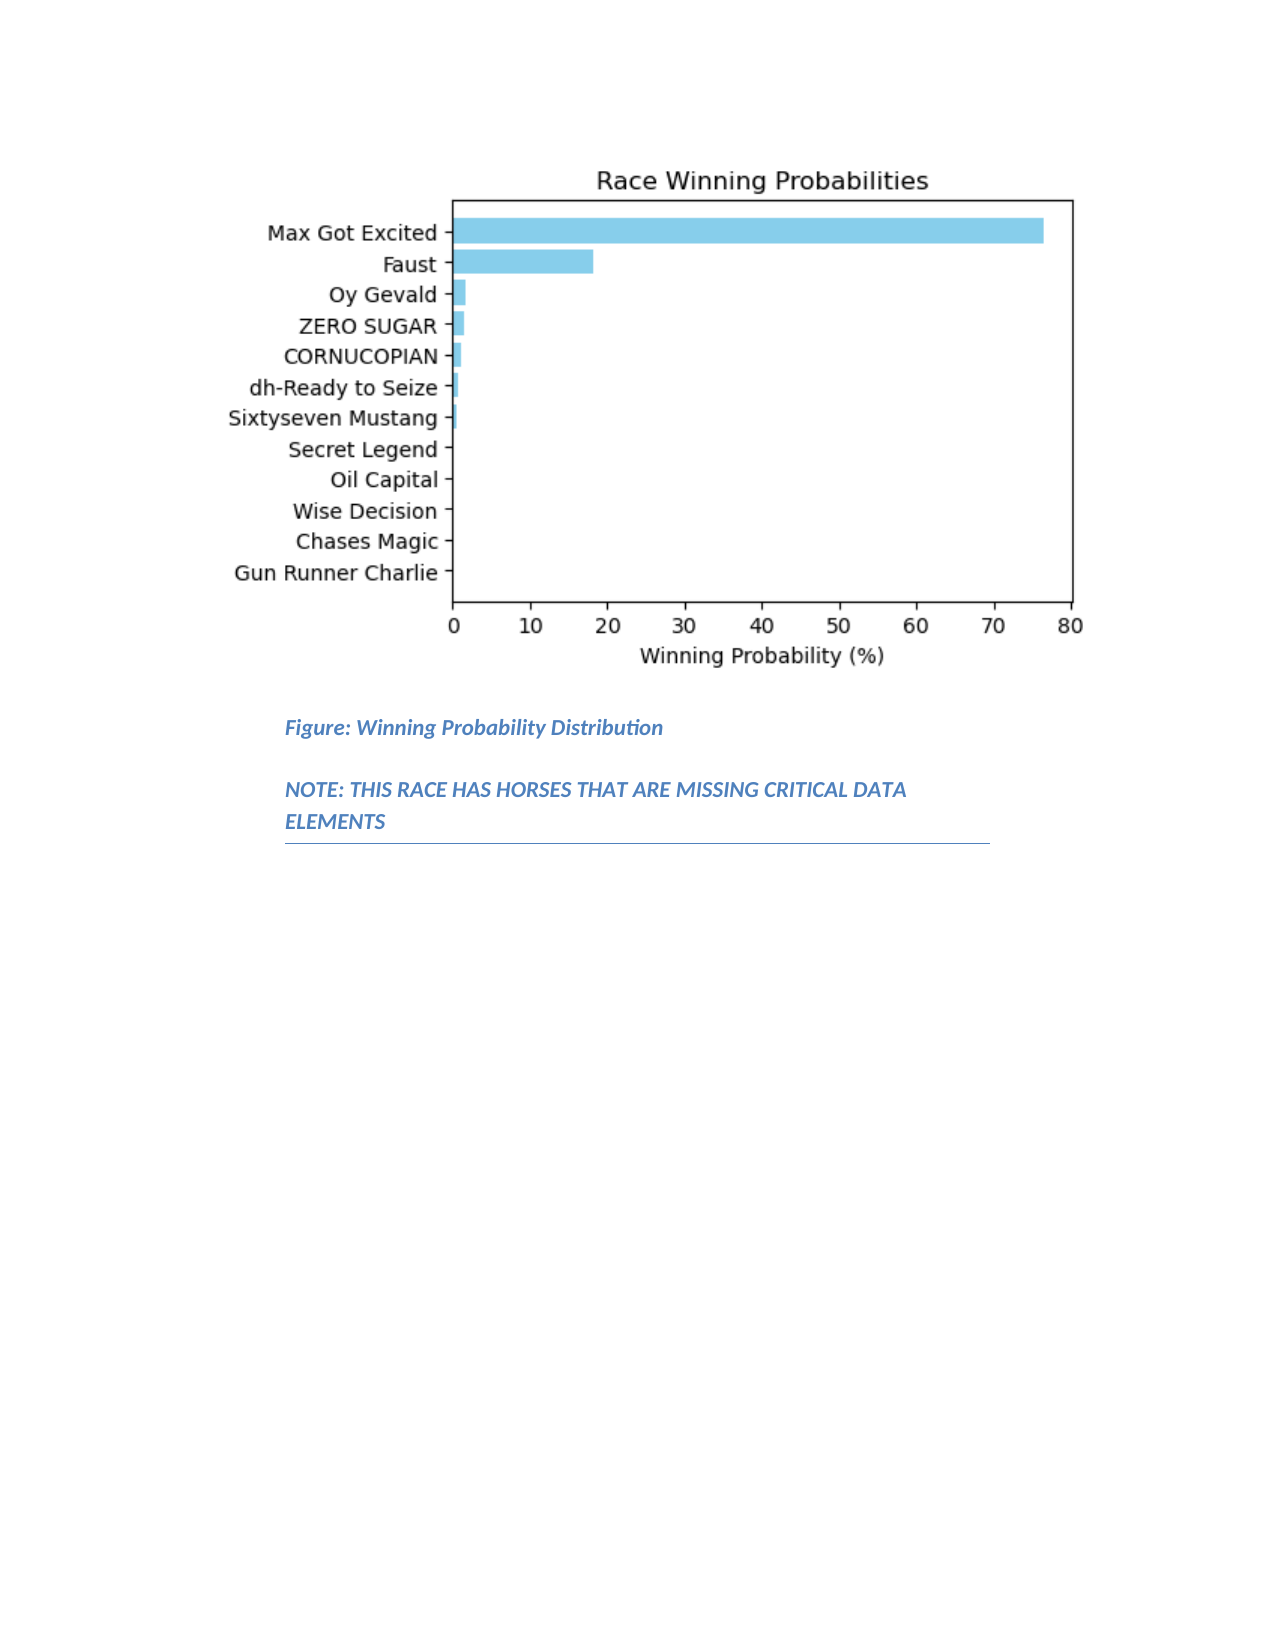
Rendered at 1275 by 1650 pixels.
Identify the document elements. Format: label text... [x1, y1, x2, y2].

text Figure: Winning Probability Distribution [285, 713, 990, 742]
text NOTE: THIS RACE HAS HORSES THAT ARE MISSING CRITICAL DATA ELEMENTS [285, 775, 990, 843]
picture [206, 150, 1107, 689]
